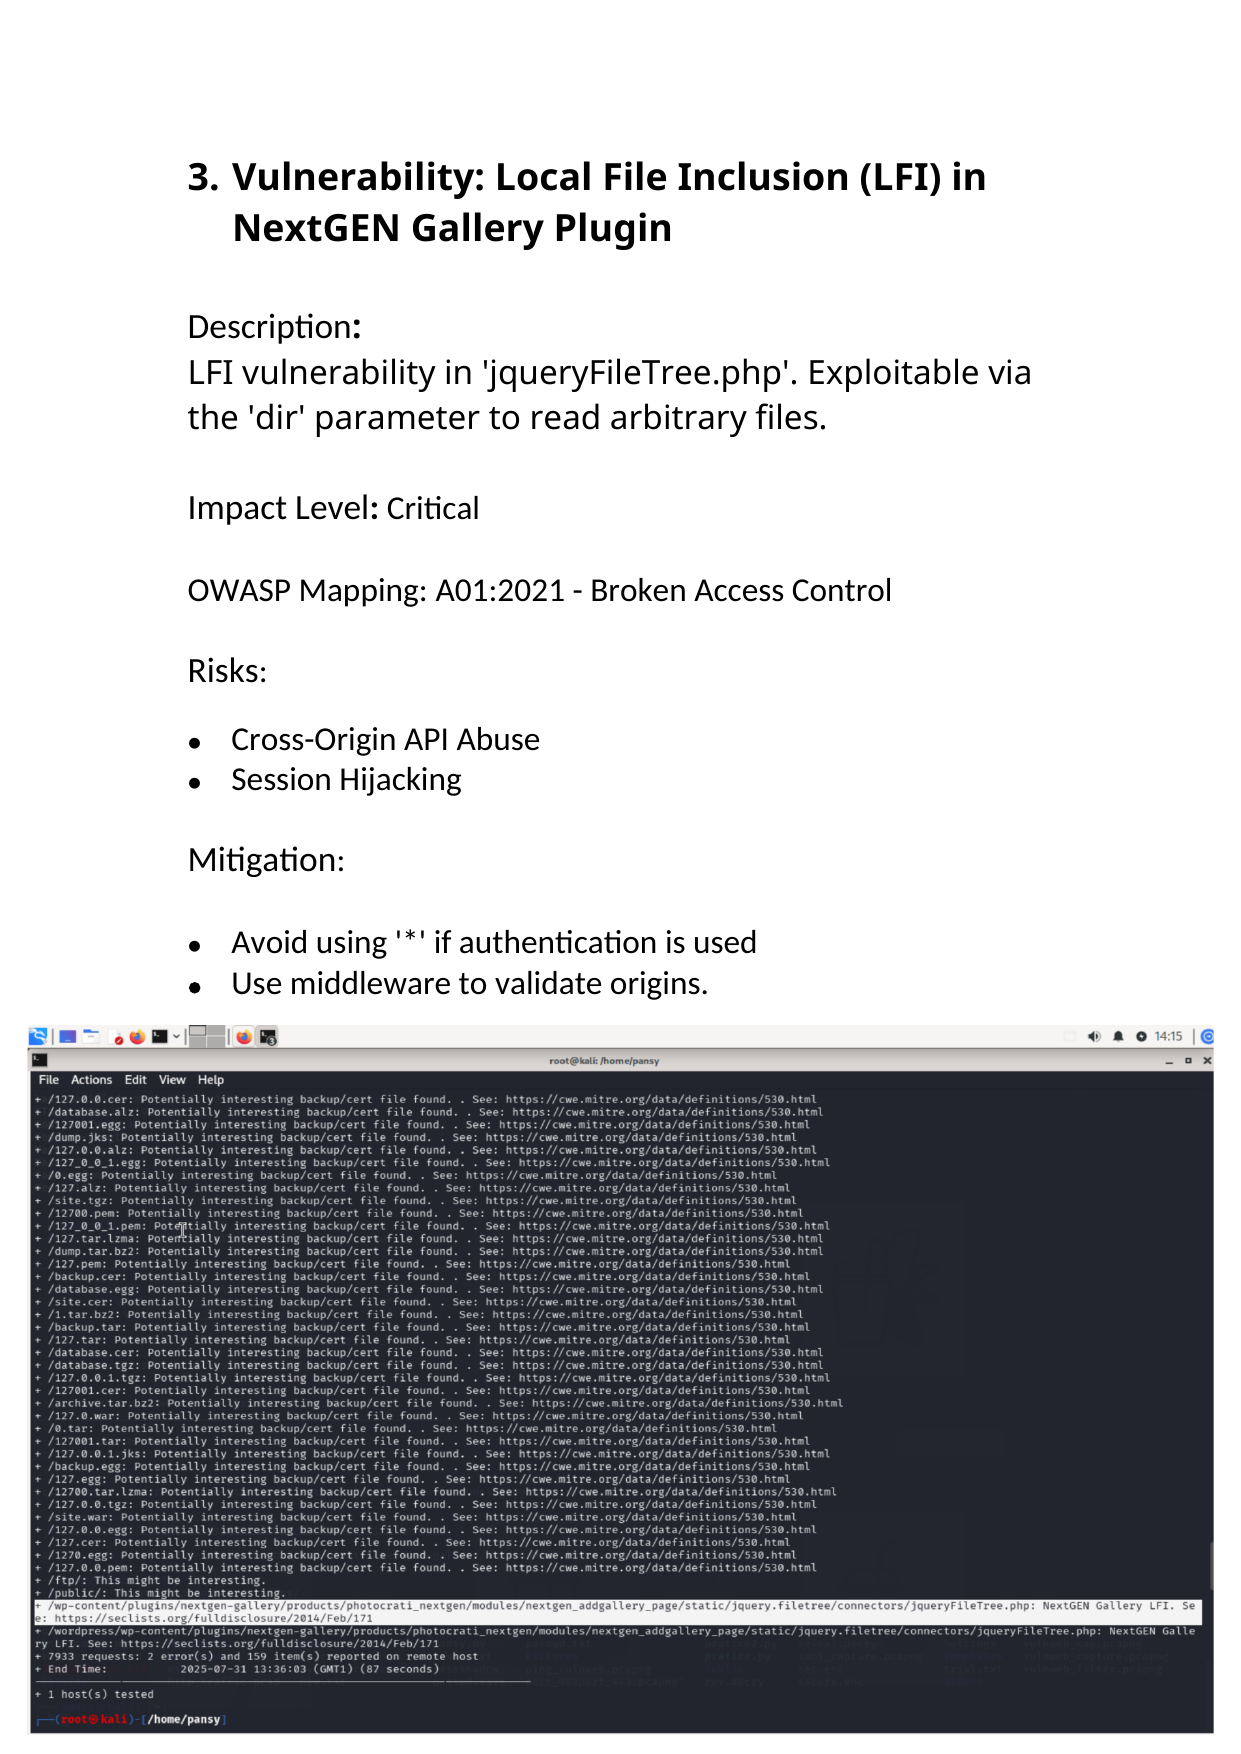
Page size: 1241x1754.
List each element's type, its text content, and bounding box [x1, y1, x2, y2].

text OWASP Mapping: A01:2021 - Broken Access Control [187, 569, 1053, 609]
list Cross-Origin API Abuse [187, 717, 1053, 758]
text Impact Level: Critical [187, 485, 1053, 528]
list Use middleware to validate origins. [187, 962, 1053, 1003]
text Mitigation: [187, 837, 1053, 881]
list Session Hijacking [187, 758, 1053, 799]
picture [26, 1025, 1213, 1733]
text Description: [187, 303, 1053, 348]
text Risks: [187, 648, 1053, 691]
text LFI vulnerability in 'jqueryFileTree.php'. Exploitable via the 'dir' parameter to read arbitrary files. [187, 348, 1053, 439]
list Avoid using '*' if authentication is used [187, 921, 1053, 962]
list Vulnerability: Local File Inclusion (LFI) in NextGEN Gallery Plugin [187, 150, 1053, 252]
